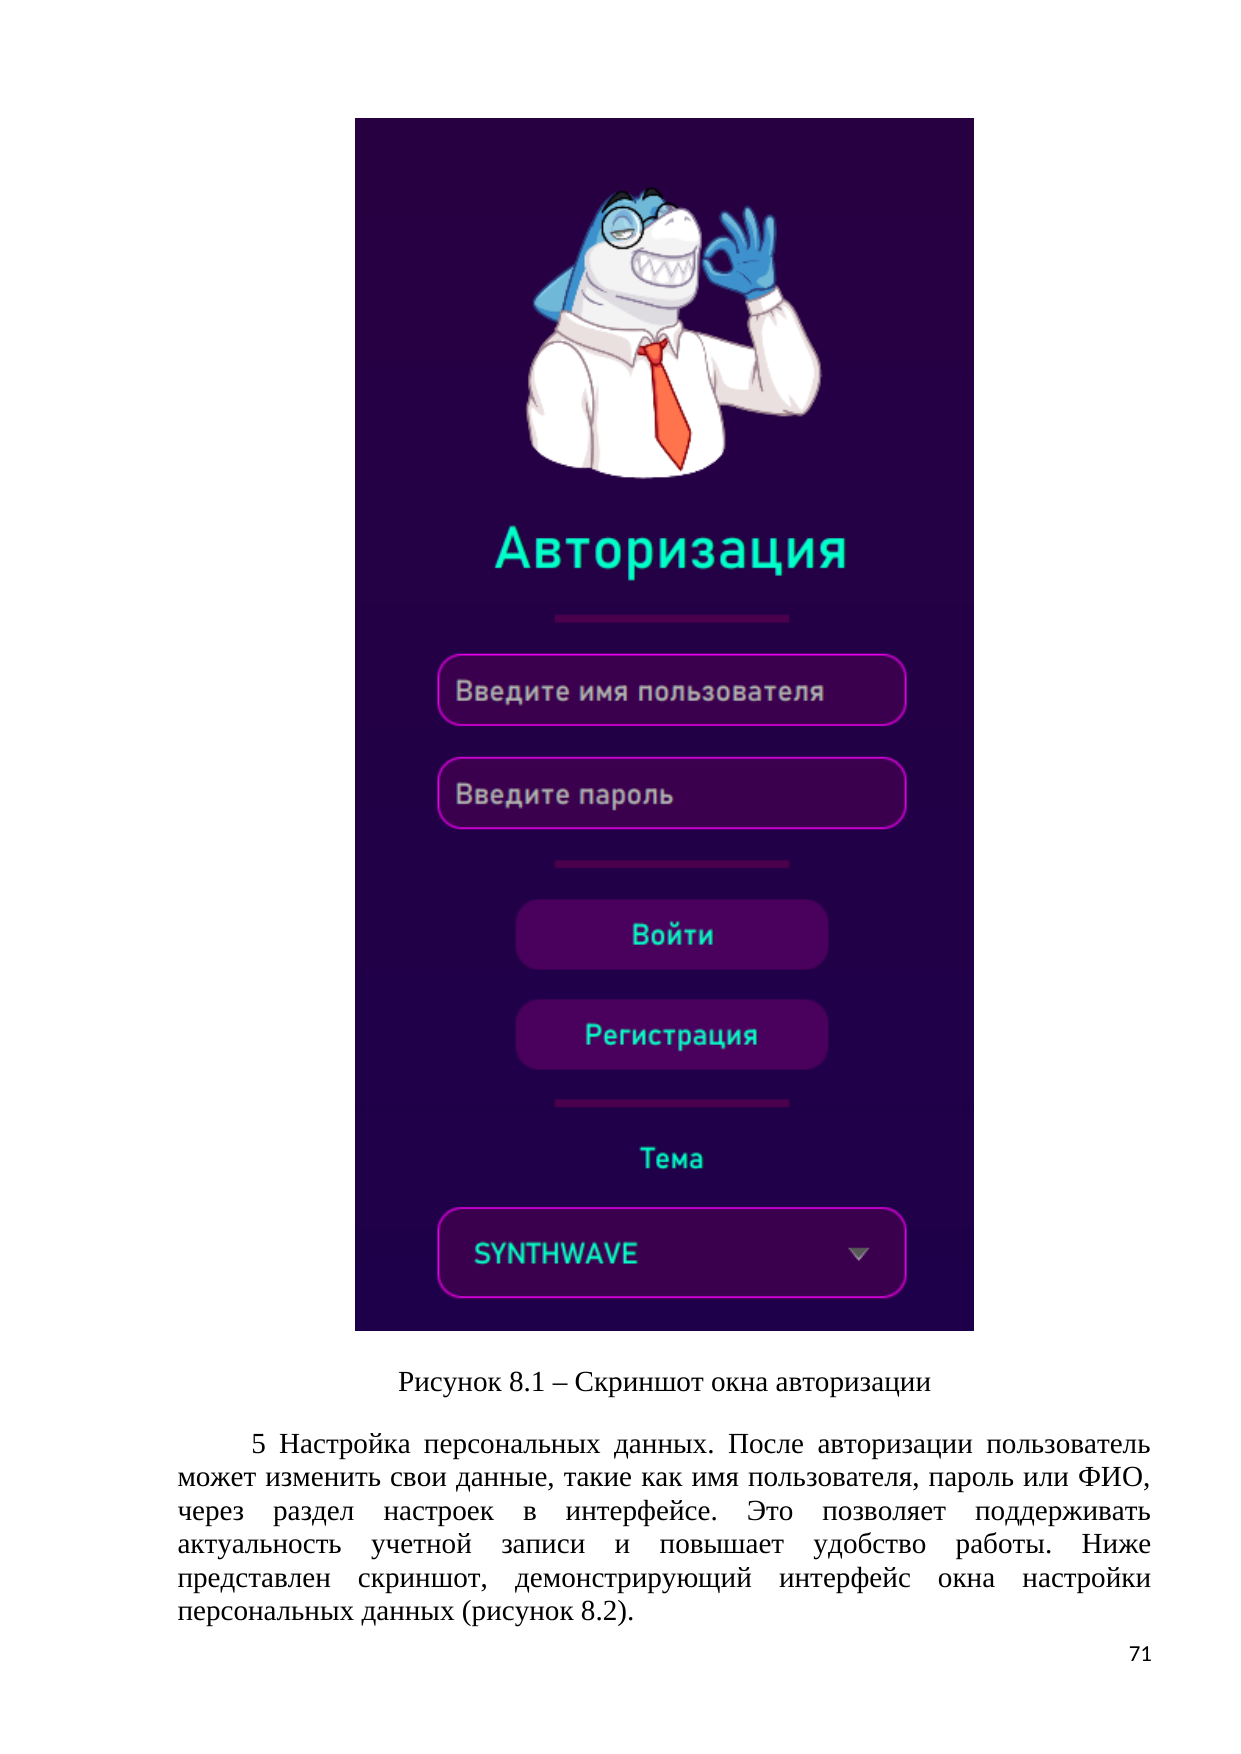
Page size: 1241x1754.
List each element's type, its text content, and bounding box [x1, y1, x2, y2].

picture [355, 118, 974, 1331]
text 5 Настройка персональных данных. После авторизации пользователь может изменить свои данные, такие как имя пользователя, пароль или ФИО, через раздел настроек в интерфейсе. Это позволяет поддерживать актуальность учетной записи и повышает удобство работы. Ниже представлен скриншот, демонстрирующий интерфейс окна настройки персональных данных (рисунок 8.2). [177, 1426, 1152, 1627]
text Рисунок 8.1 – Скриншот окна авторизации [177, 1364, 1152, 1398]
